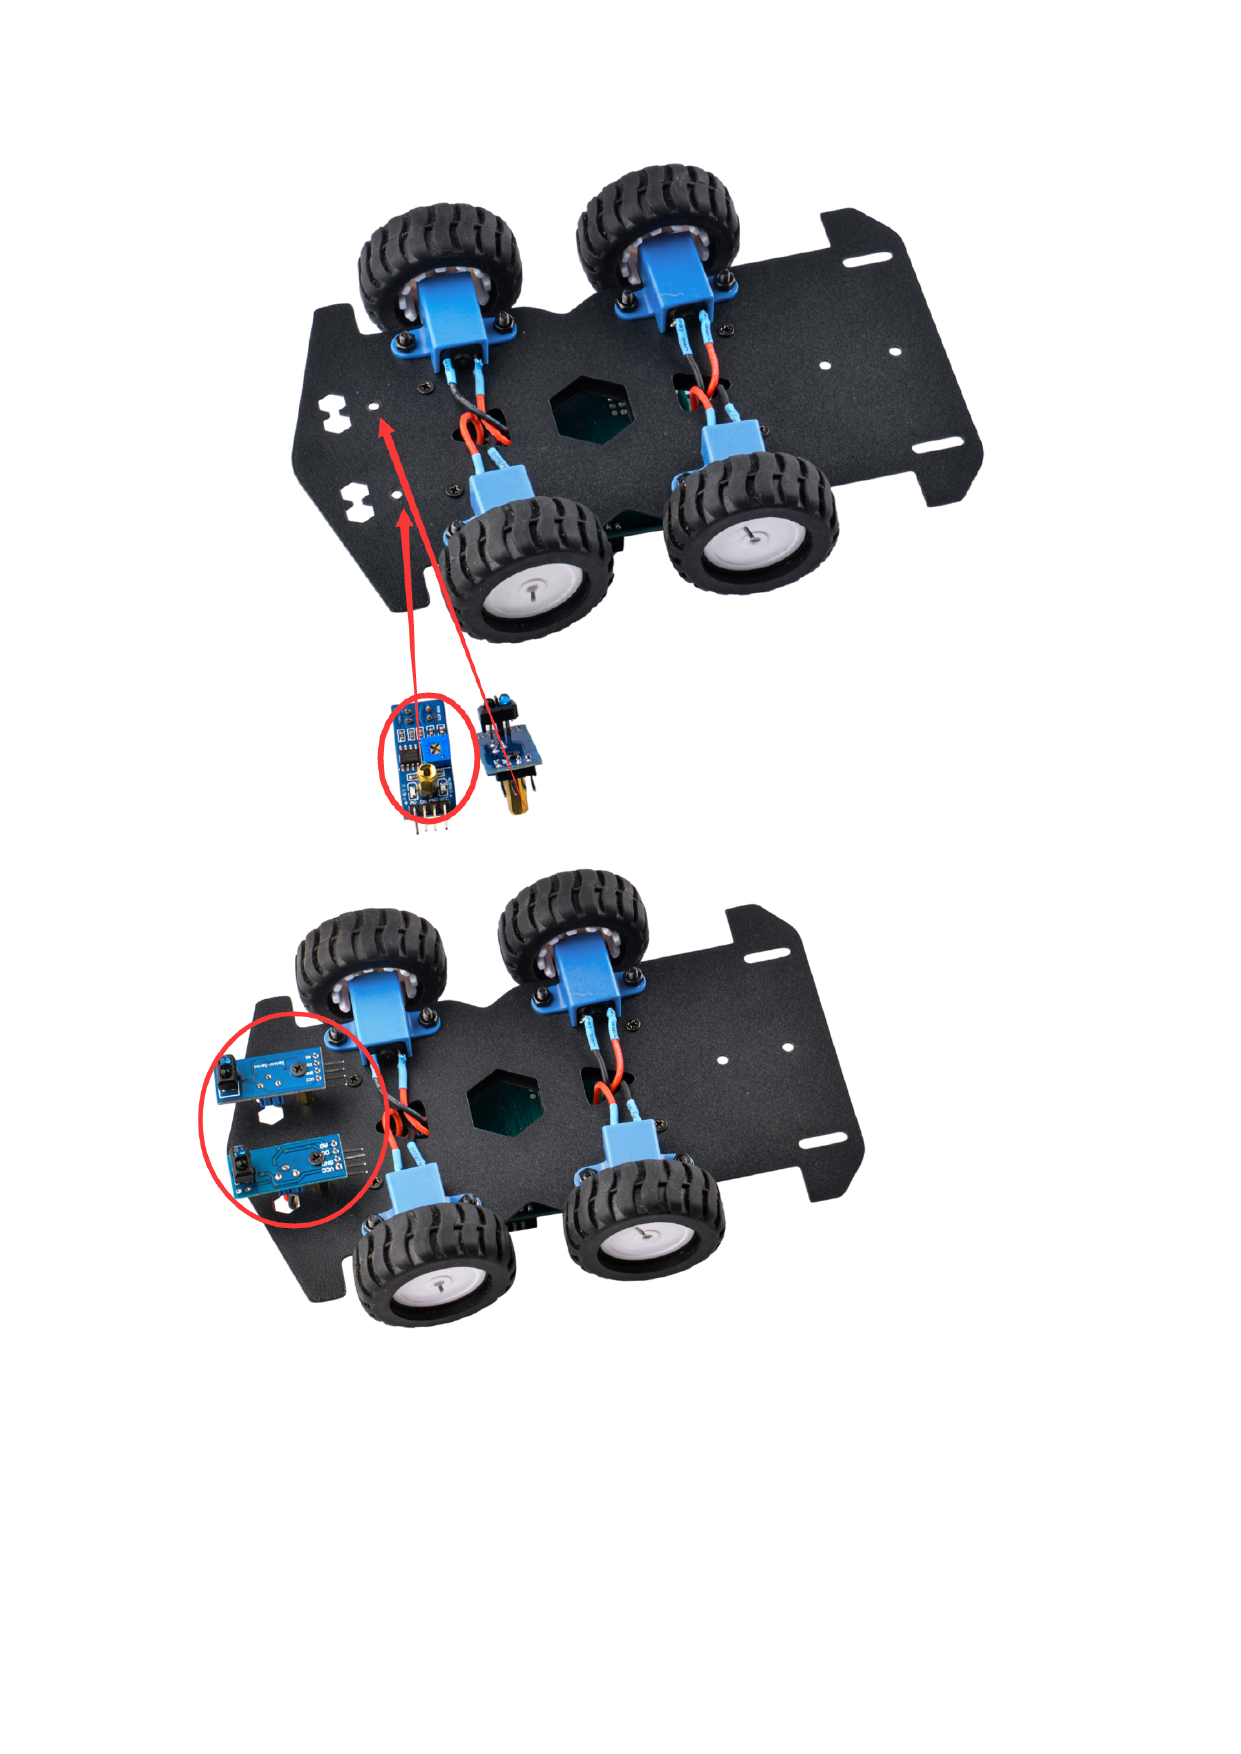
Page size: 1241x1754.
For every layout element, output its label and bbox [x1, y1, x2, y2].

picture [187, 844, 899, 1351]
picture [187, 162, 1053, 836]
